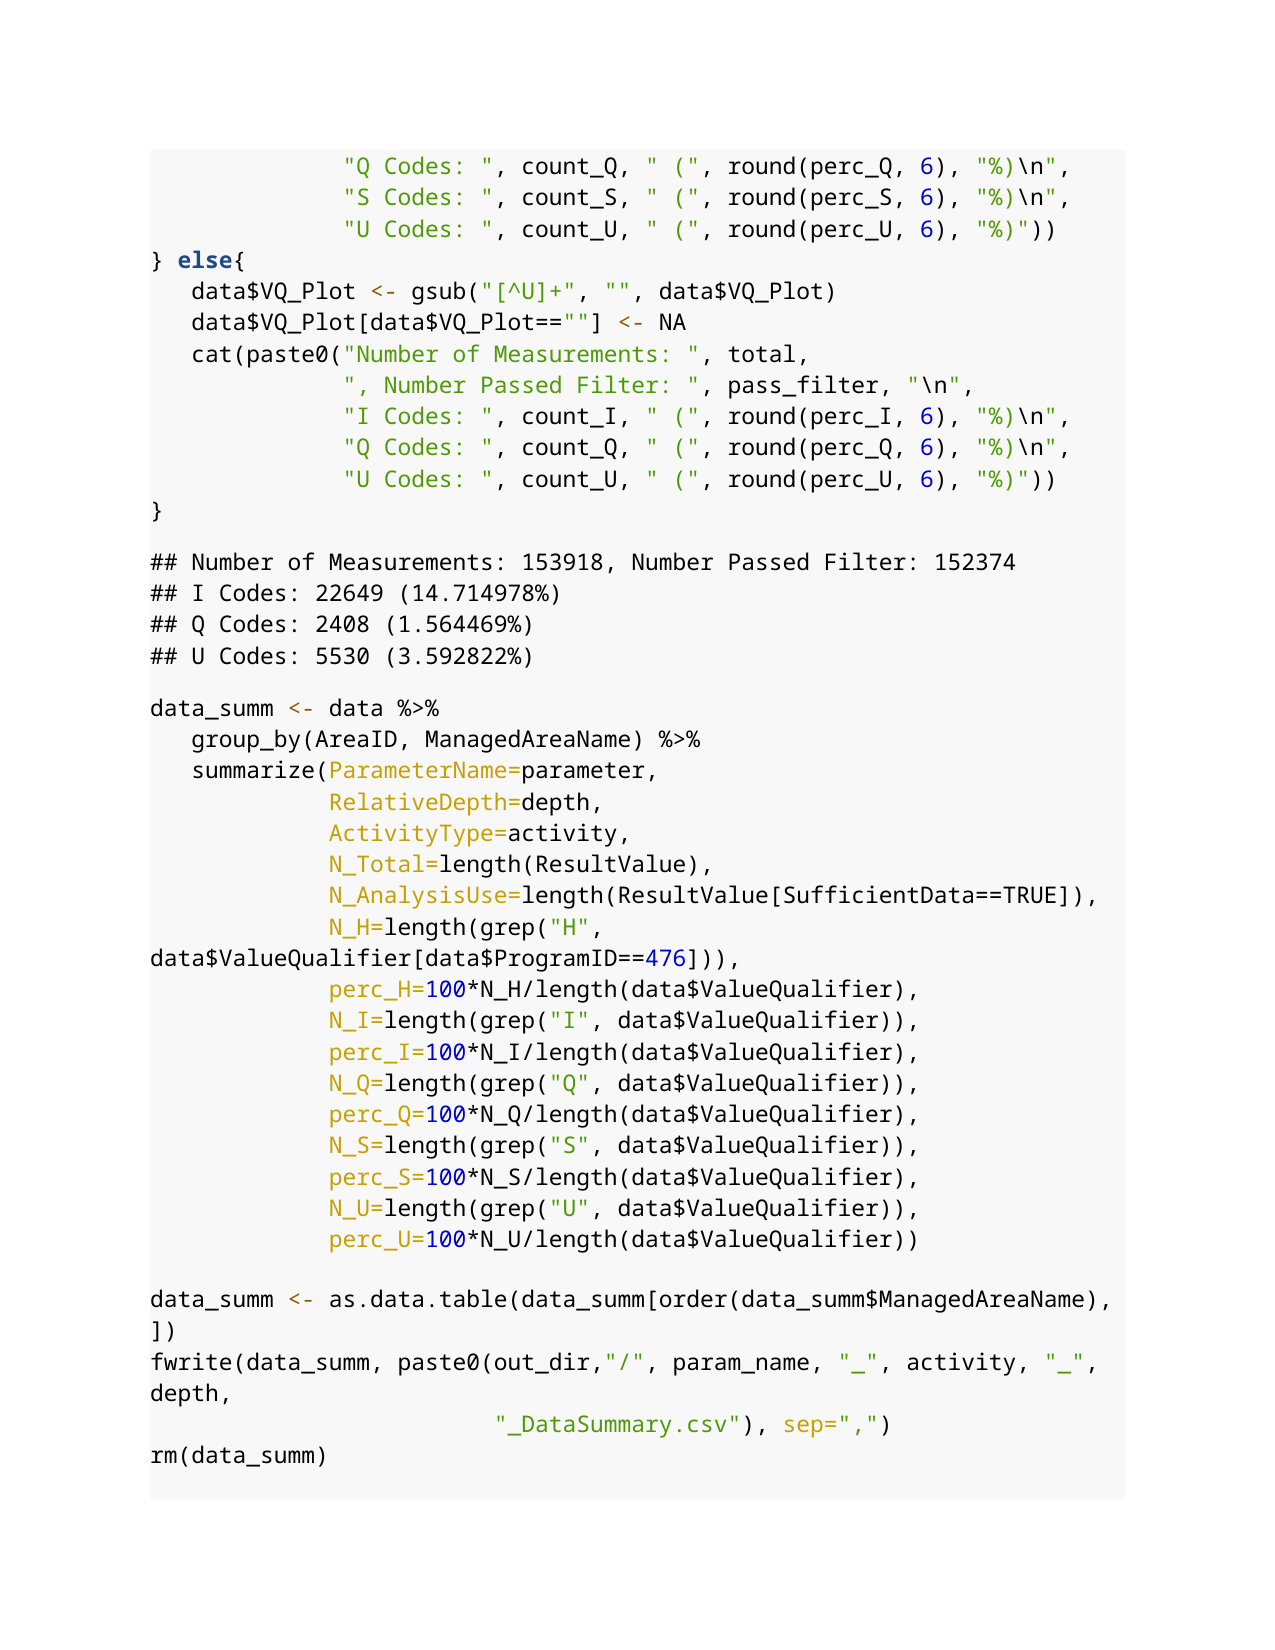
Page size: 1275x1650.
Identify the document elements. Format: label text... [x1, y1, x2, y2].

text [150, 692, 1125, 1499]
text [150, 150, 1125, 525]
text ## Number of Measurements: 153918, Number Passed Filter: 152374 ## I Codes: 22649 (14.714978%) ## Q Codes: 2408 (1.564469%) ## U Codes: 5530 (3.592822%) [150, 546, 1125, 671]
